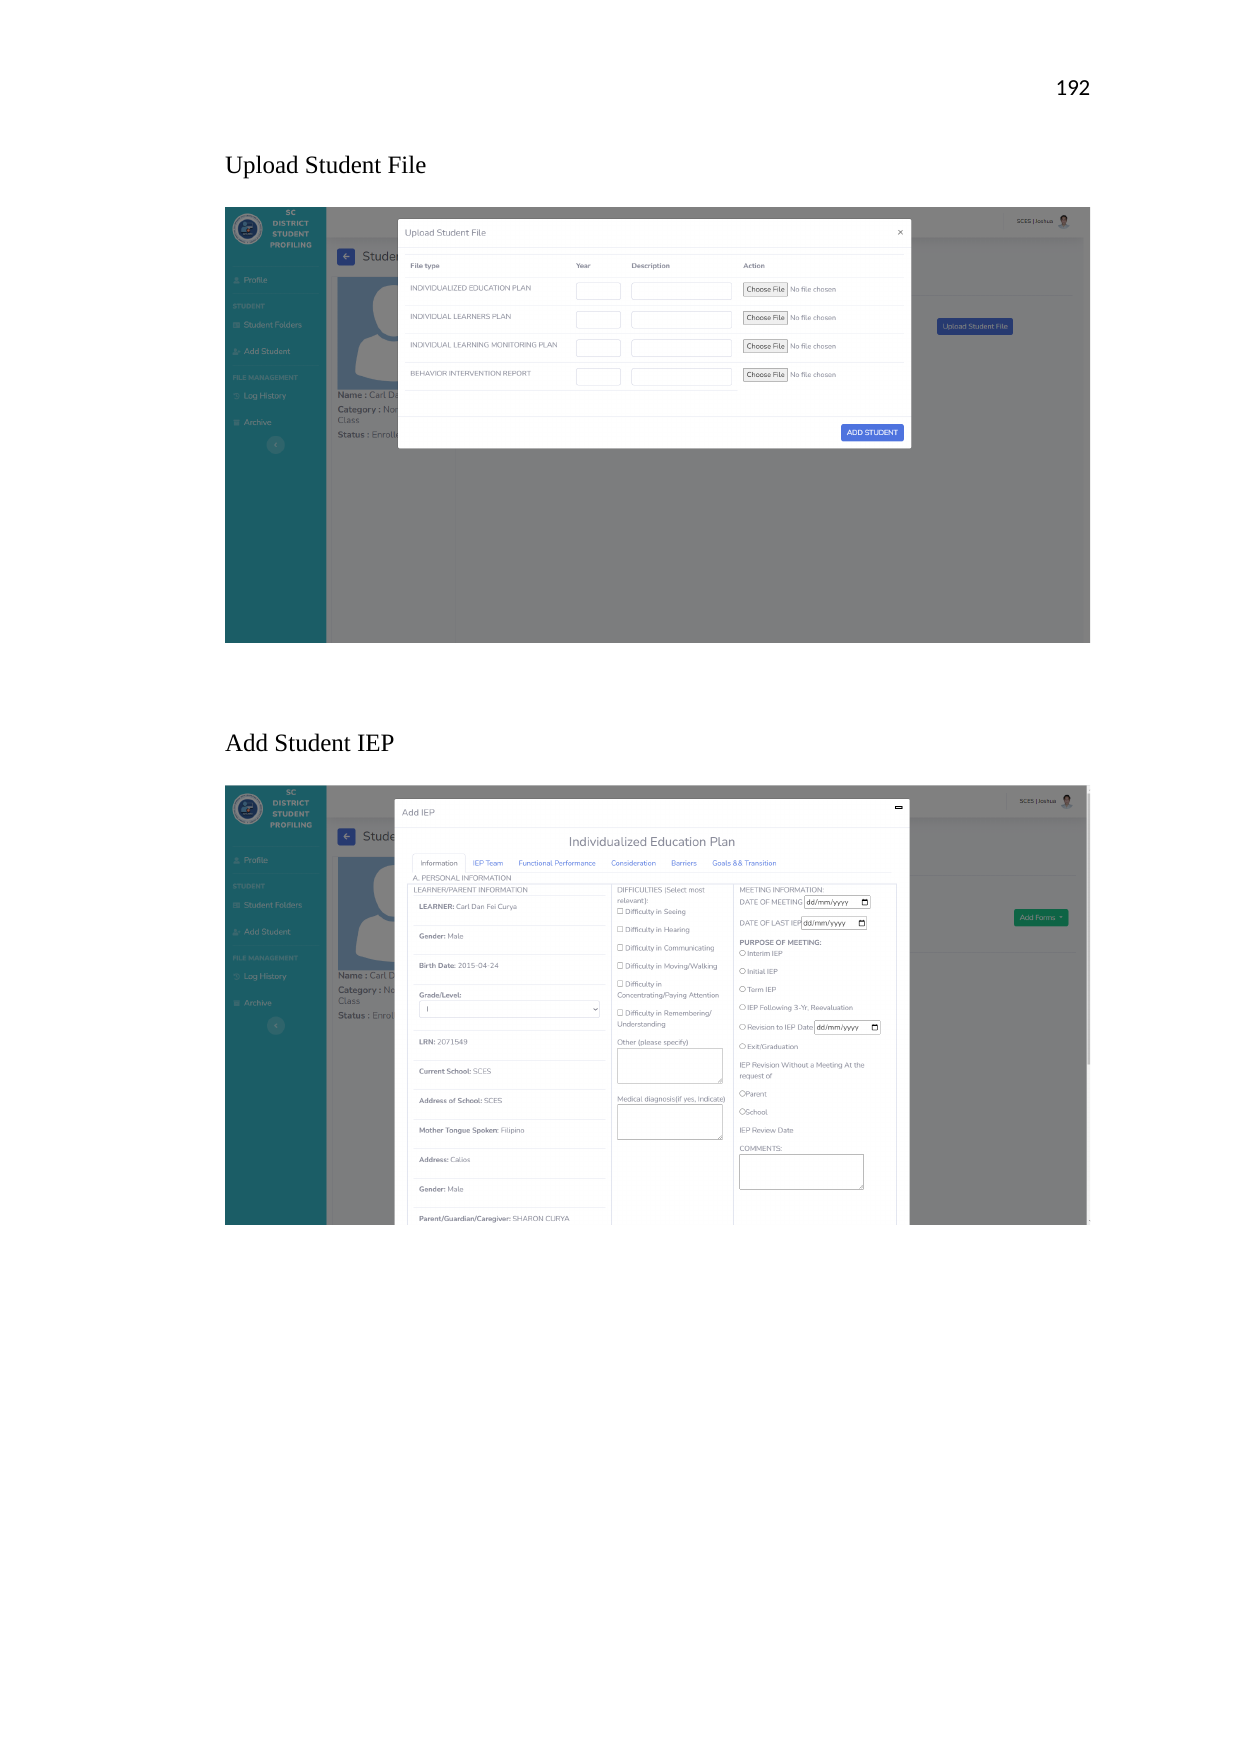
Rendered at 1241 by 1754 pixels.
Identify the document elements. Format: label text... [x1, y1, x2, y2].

text Upload Student File [225, 150, 1090, 179]
picture [225, 207, 1091, 643]
text Add Student IEP [225, 728, 1090, 757]
picture [225, 785, 1091, 1225]
